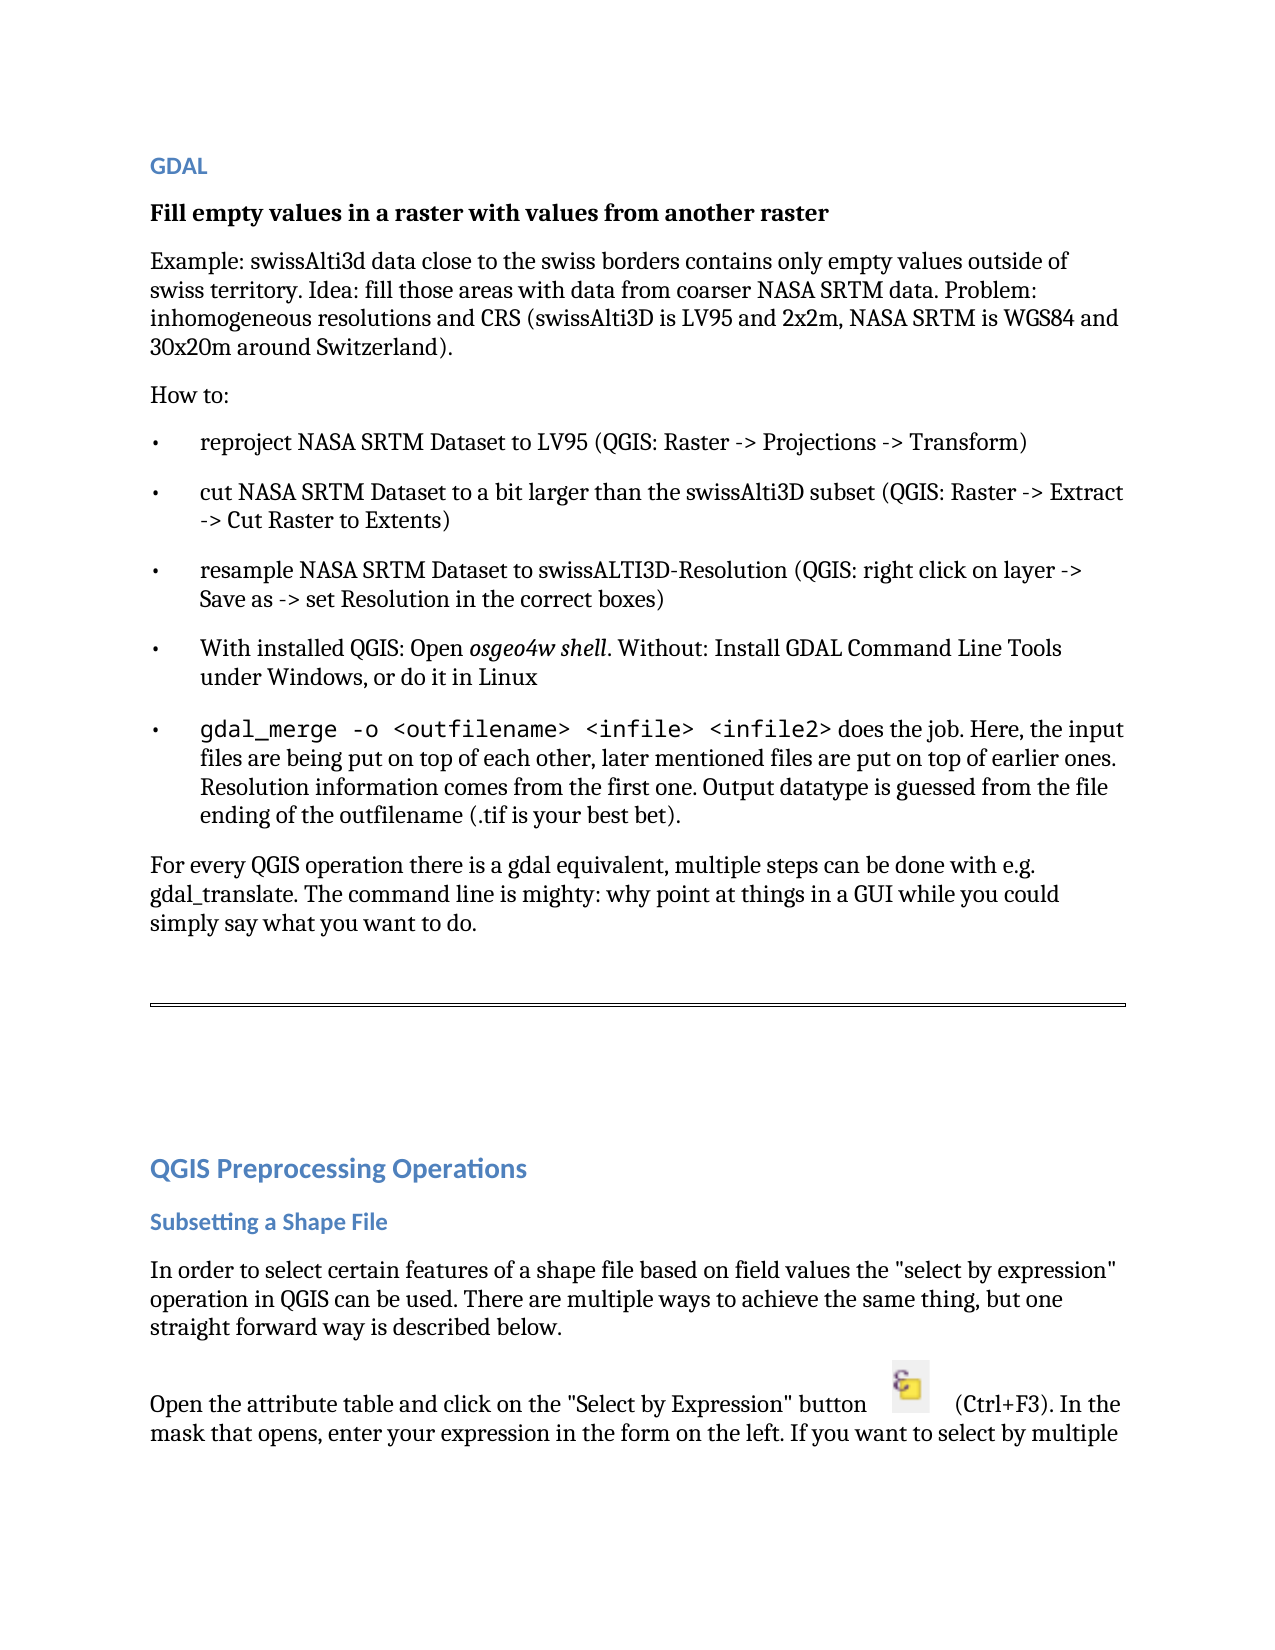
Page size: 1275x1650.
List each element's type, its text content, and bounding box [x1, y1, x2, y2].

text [150, 1361, 1125, 1448]
text For every QGIS operation there is a gdal equivalent, multiple steps can be done with e.g. gdal_translate. The command line is mighty: why point at things in a GUI while you could simply say what you want to do. [150, 851, 1125, 937]
text Example: swissAlti3d data close to the swiss borders contains only empty values outside of swiss territory. Idea: fill those areas with data from coarser NASA SRTM data. Problem: inhomogeneous resolutions and CRS (swissAlti3D is LV95 and 2x2m, NASA SRTM is WGS84 and 30x20m around Switzerland). [150, 247, 1125, 362]
text How to: [150, 381, 1125, 409]
list With installed QGIS: Open osgeo4w shell. Without: Install GDAL Command Line Tools under Windows, or do it in Linux [150, 634, 1125, 692]
list reproject NASA SRTM Dataset to LV95 (QGIS: Raster -> Projections -> Transform) [150, 428, 1125, 457]
text In order to select certain features of a shape file based on field values the "select by expression" operation in QGIS can be used. There are multiple ways to achieve the same thing, but one straight forward way is described below. [150, 1256, 1125, 1342]
list resample NASA SRTM Dataset to swissALTI3D-Resolution (QGIS: right click on layer -> Save as -> set Resolution in the correct boxes) [150, 556, 1125, 613]
text Fill empty values in a raster with values from another raster [150, 199, 1125, 228]
picture [892, 1360, 930, 1413]
list gdal_merge -o <outfilename> <infile> <infile2> does the job. Here, the input files are being put on top of each other, later mentioned files are put on top of earlier ones. Resolution information comes from the first one. Output datatype is guessed from the file ending of the outfilename (.tif is your best bet). [150, 713, 1125, 830]
list cut NASA SRTM Dataset to a bit larger than the swissAlti3D subset (QGIS: Raster -> Extract -> Cut Raster to Extents) [150, 478, 1125, 535]
subtitle GDAL [150, 150, 1125, 181]
subtitle QGIS Preprocessing Operations [150, 1150, 1125, 1186]
subtitle Subsetting a Shape File [150, 1207, 1125, 1237]
